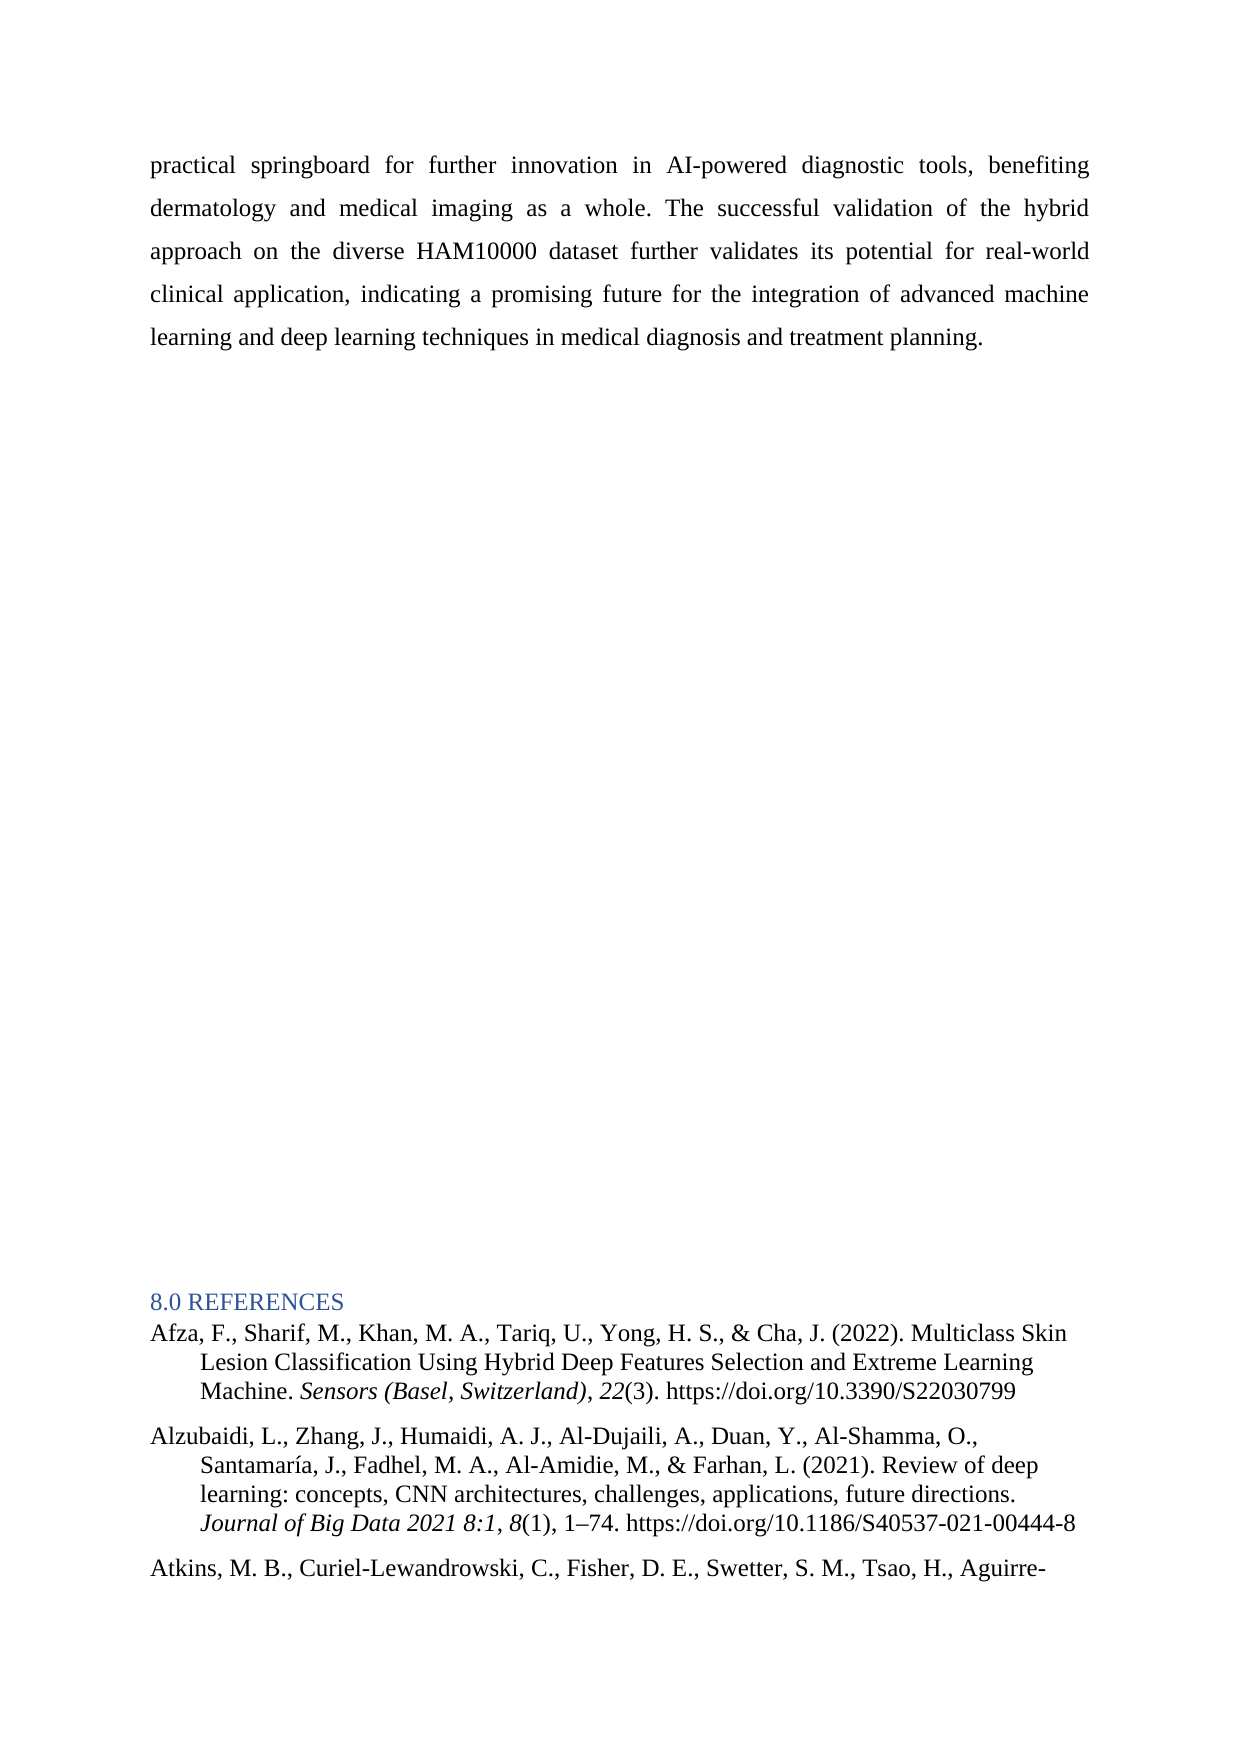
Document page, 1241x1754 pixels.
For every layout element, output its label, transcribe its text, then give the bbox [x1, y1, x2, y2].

subtitle 8.0 REFERENCES [150, 1287, 1090, 1316]
text Afza, F., Sharif, M., Khan, M. A., Tariq, U., Yong, H. S., & Cha, J. (2022). Multiclass Skin Lesion Classification Using Hybrid Deep Features Selection and Extreme Learning Machine. Sensors (Basel, Switzerland), 22(3). https://doi.org/10.3390/S22030799 [150, 1318, 1090, 1405]
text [150, 150, 1090, 351]
text Alzubaidi, L., Zhang, J., Humaidi, A. J., Al-Dujaili, A., Duan, Y., Al-Shamma, O., Santamaría, J., Fadhel, M. A., Al-Amidie, M., & Farhan, L. (2021). Review of deep learning: concepts, CNN architectures, challenges, applications, future directions. Journal of Big Data 2021 8:1, 8(1), 1–74. https://doi.org/10.1186/S40537-021-00444-8 [150, 1421, 1090, 1536]
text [150, 1553, 1090, 1582]
